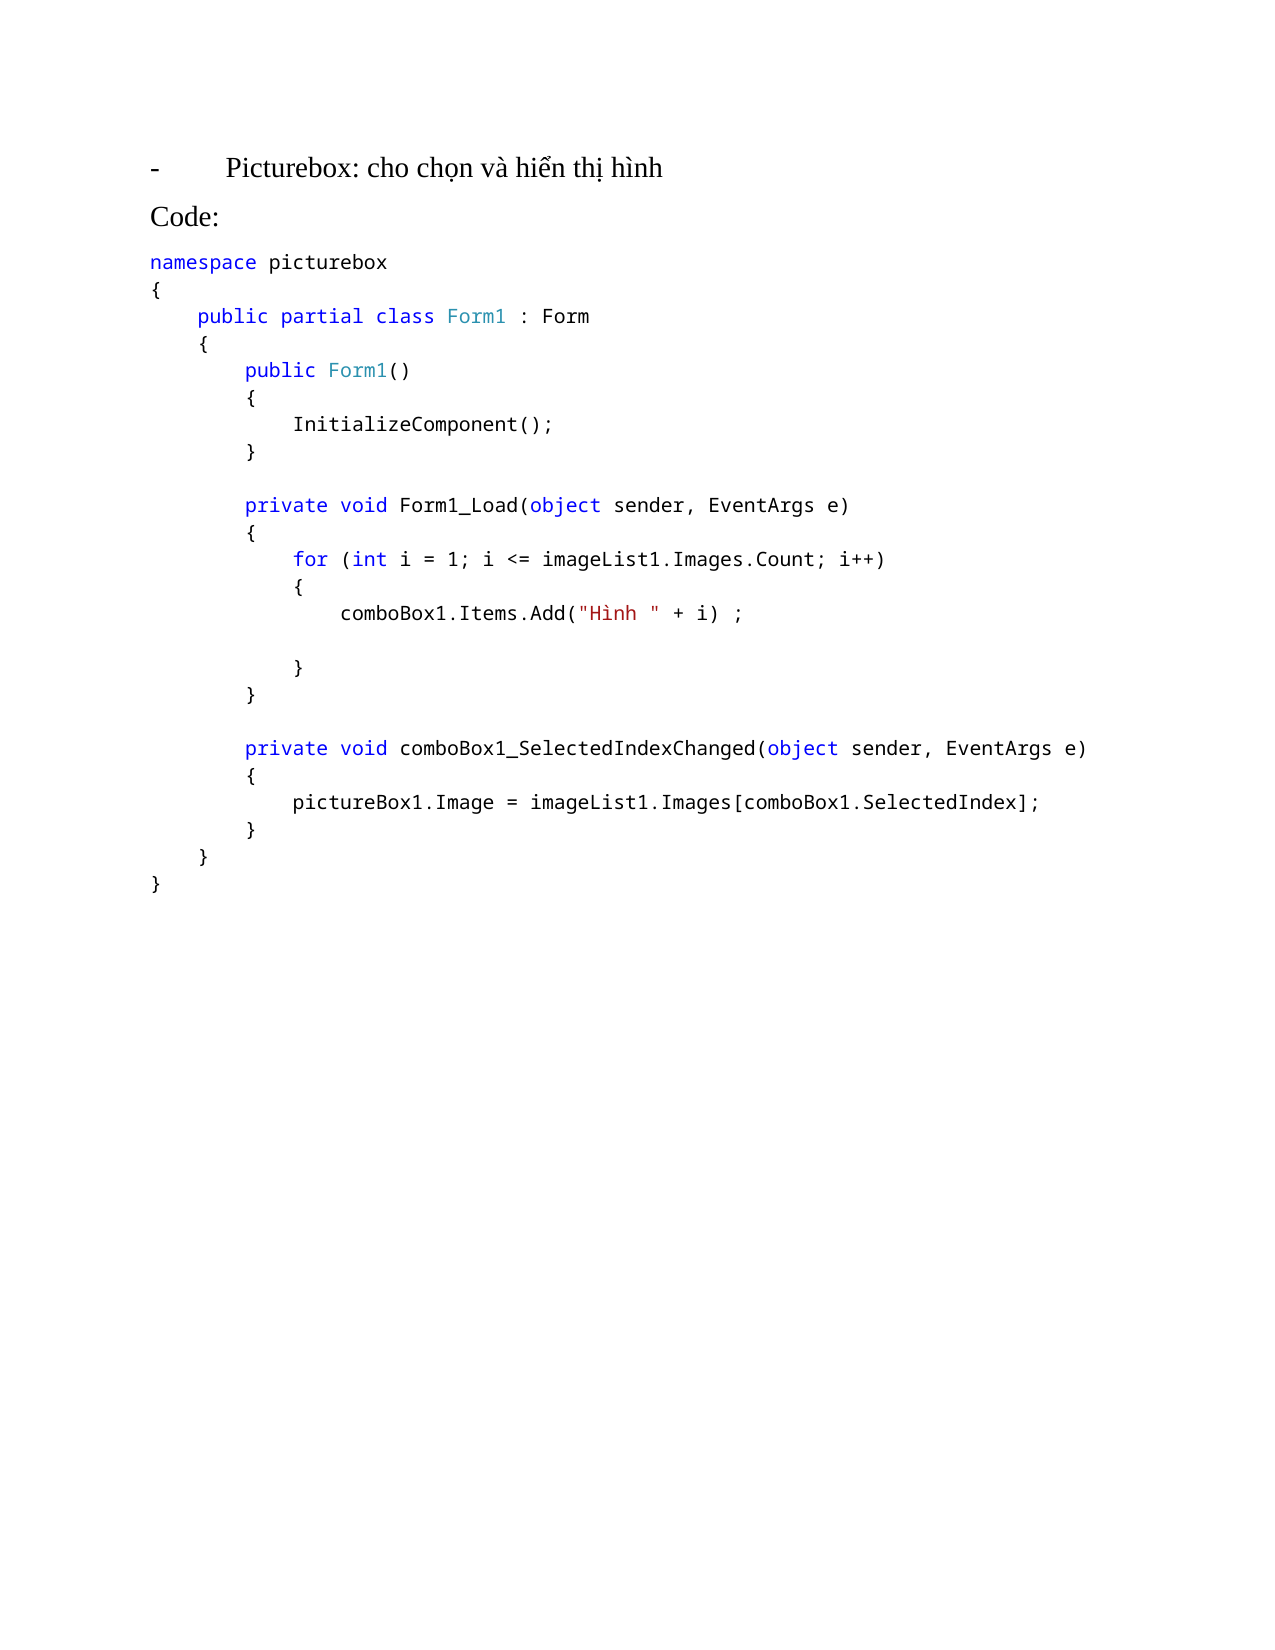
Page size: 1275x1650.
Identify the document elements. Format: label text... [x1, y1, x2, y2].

text comboBox1.Items.Add("Hình " + i) ; [150, 599, 1125, 626]
text } [150, 437, 1125, 464]
text - Picturebox: cho chọn và hiển thị hình [150, 150, 1125, 183]
text } [150, 815, 1125, 842]
text } [150, 869, 1125, 896]
text { [150, 383, 1125, 410]
text { [150, 275, 1125, 302]
text InitializeComponent(); [150, 410, 1125, 437]
text public partial class Form1 : Form [150, 302, 1125, 329]
text for (int i = 1; i <= imageList1.Images.Count; i++) [150, 545, 1125, 572]
text { [150, 518, 1125, 545]
text pictureBox1.Image = imageList1.Images[comboBox1.SelectedIndex]; [150, 788, 1125, 815]
text } [150, 680, 1125, 707]
text namespace picturebox [150, 248, 1125, 275]
text } [150, 842, 1125, 869]
text { [150, 329, 1125, 356]
text private void comboBox1_SelectedIndexChanged(object sender, EventArgs e) [150, 734, 1125, 761]
text { [150, 761, 1125, 788]
text public Form1() [150, 356, 1125, 383]
text { [150, 572, 1125, 599]
text private void Form1_Load(object sender, EventArgs e) [150, 491, 1125, 518]
text Code: [150, 199, 1125, 233]
text } [150, 653, 1125, 680]
